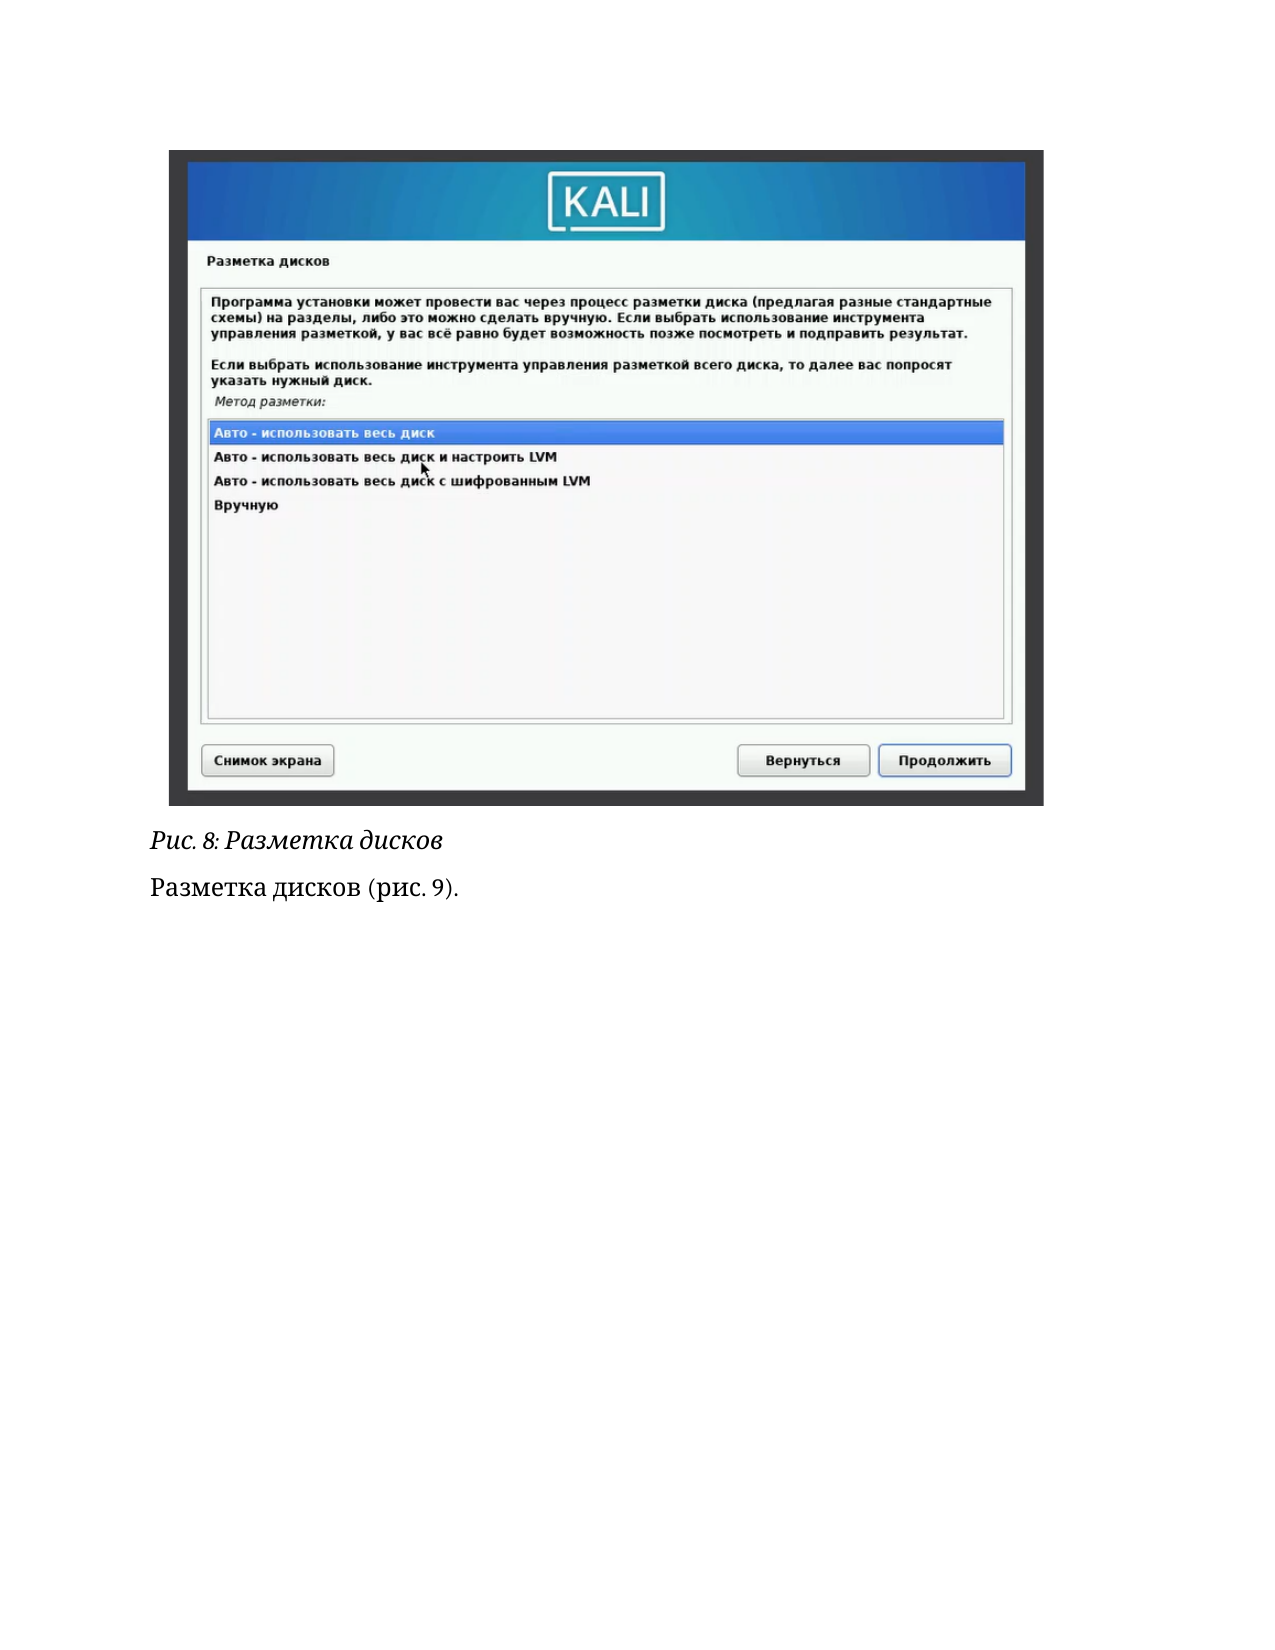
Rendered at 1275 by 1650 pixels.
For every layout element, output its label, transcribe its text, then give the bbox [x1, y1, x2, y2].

text Рис. 8: Разметка дисков [150, 827, 1125, 856]
picture [168, 150, 1044, 806]
text Разметка дисков (рис. 9). [150, 874, 1125, 903]
